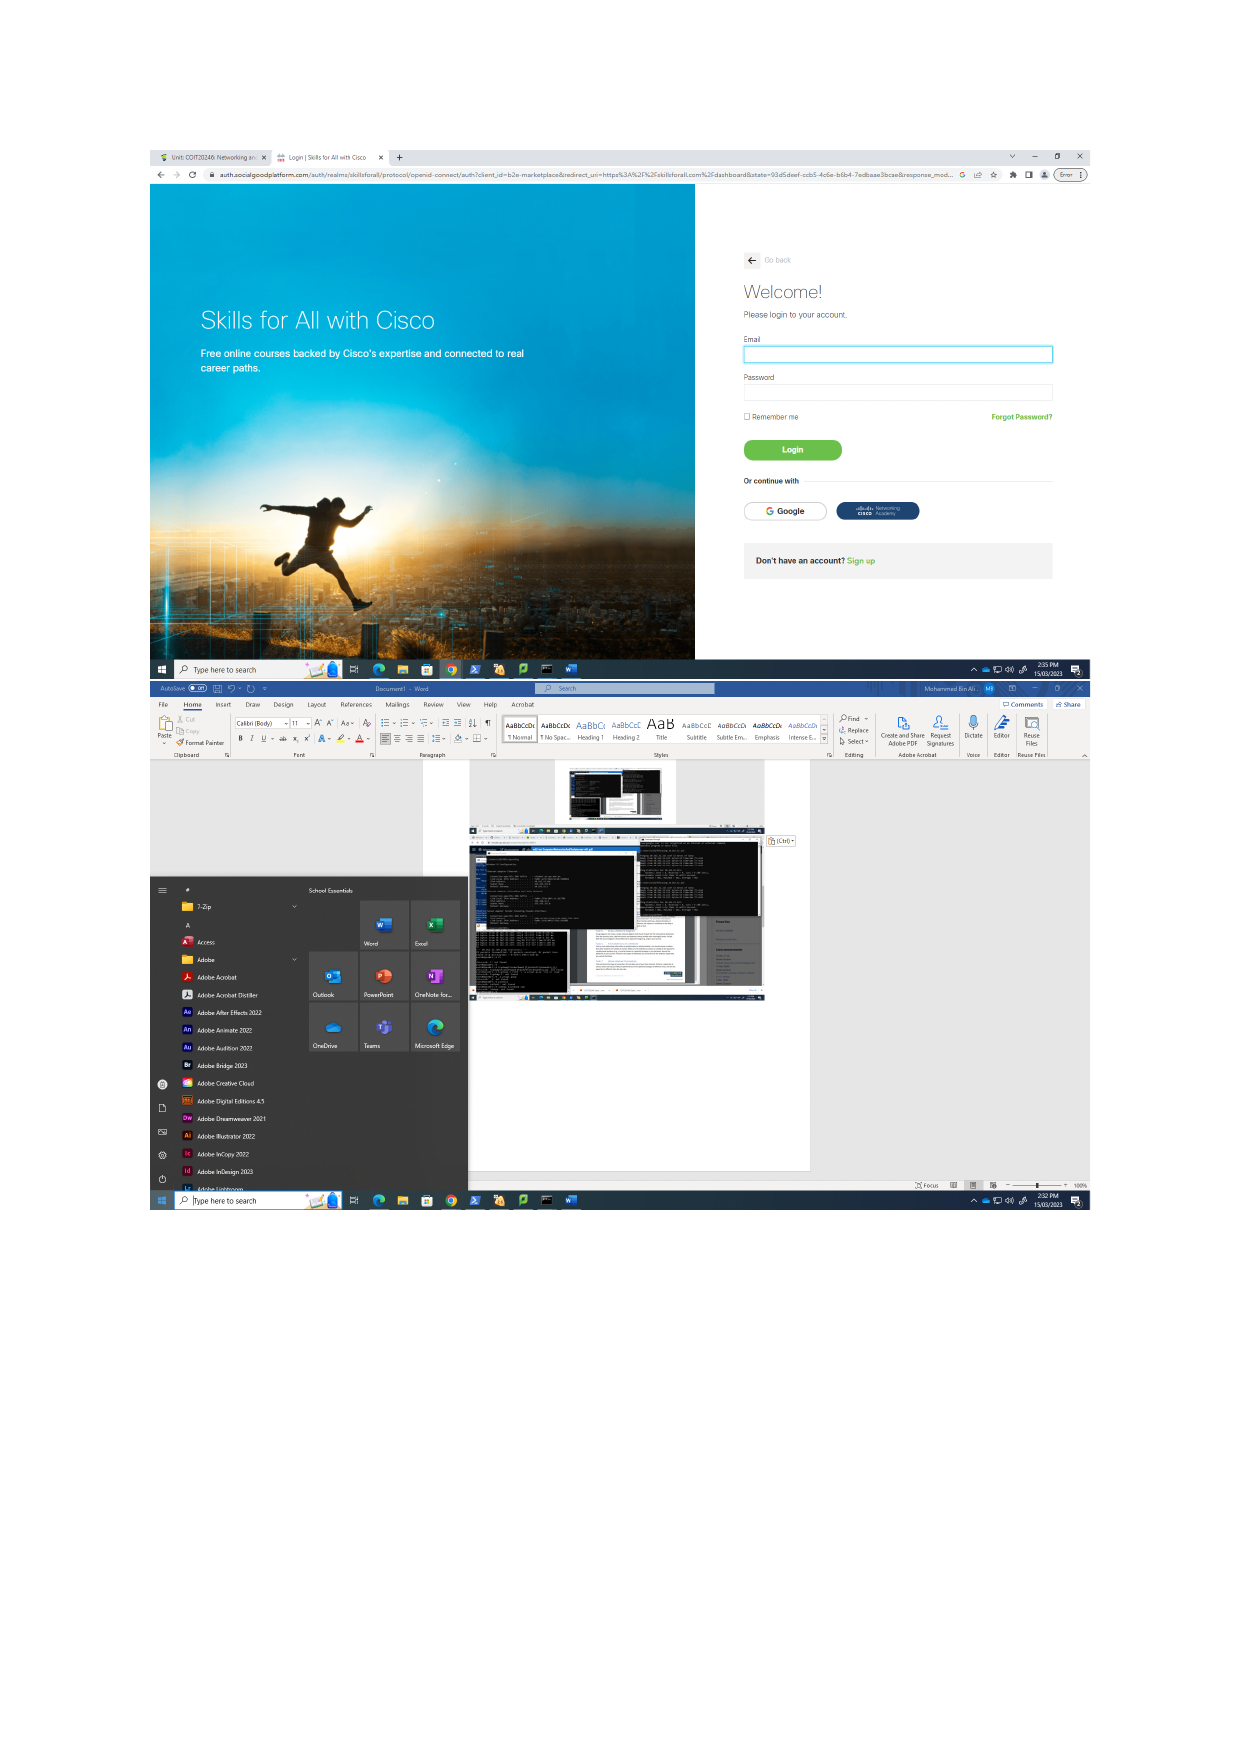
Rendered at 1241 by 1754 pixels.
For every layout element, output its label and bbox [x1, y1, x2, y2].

picture [150, 150, 1091, 679]
picture [150, 681, 1091, 1210]
picture [234, 350, 241, 356]
